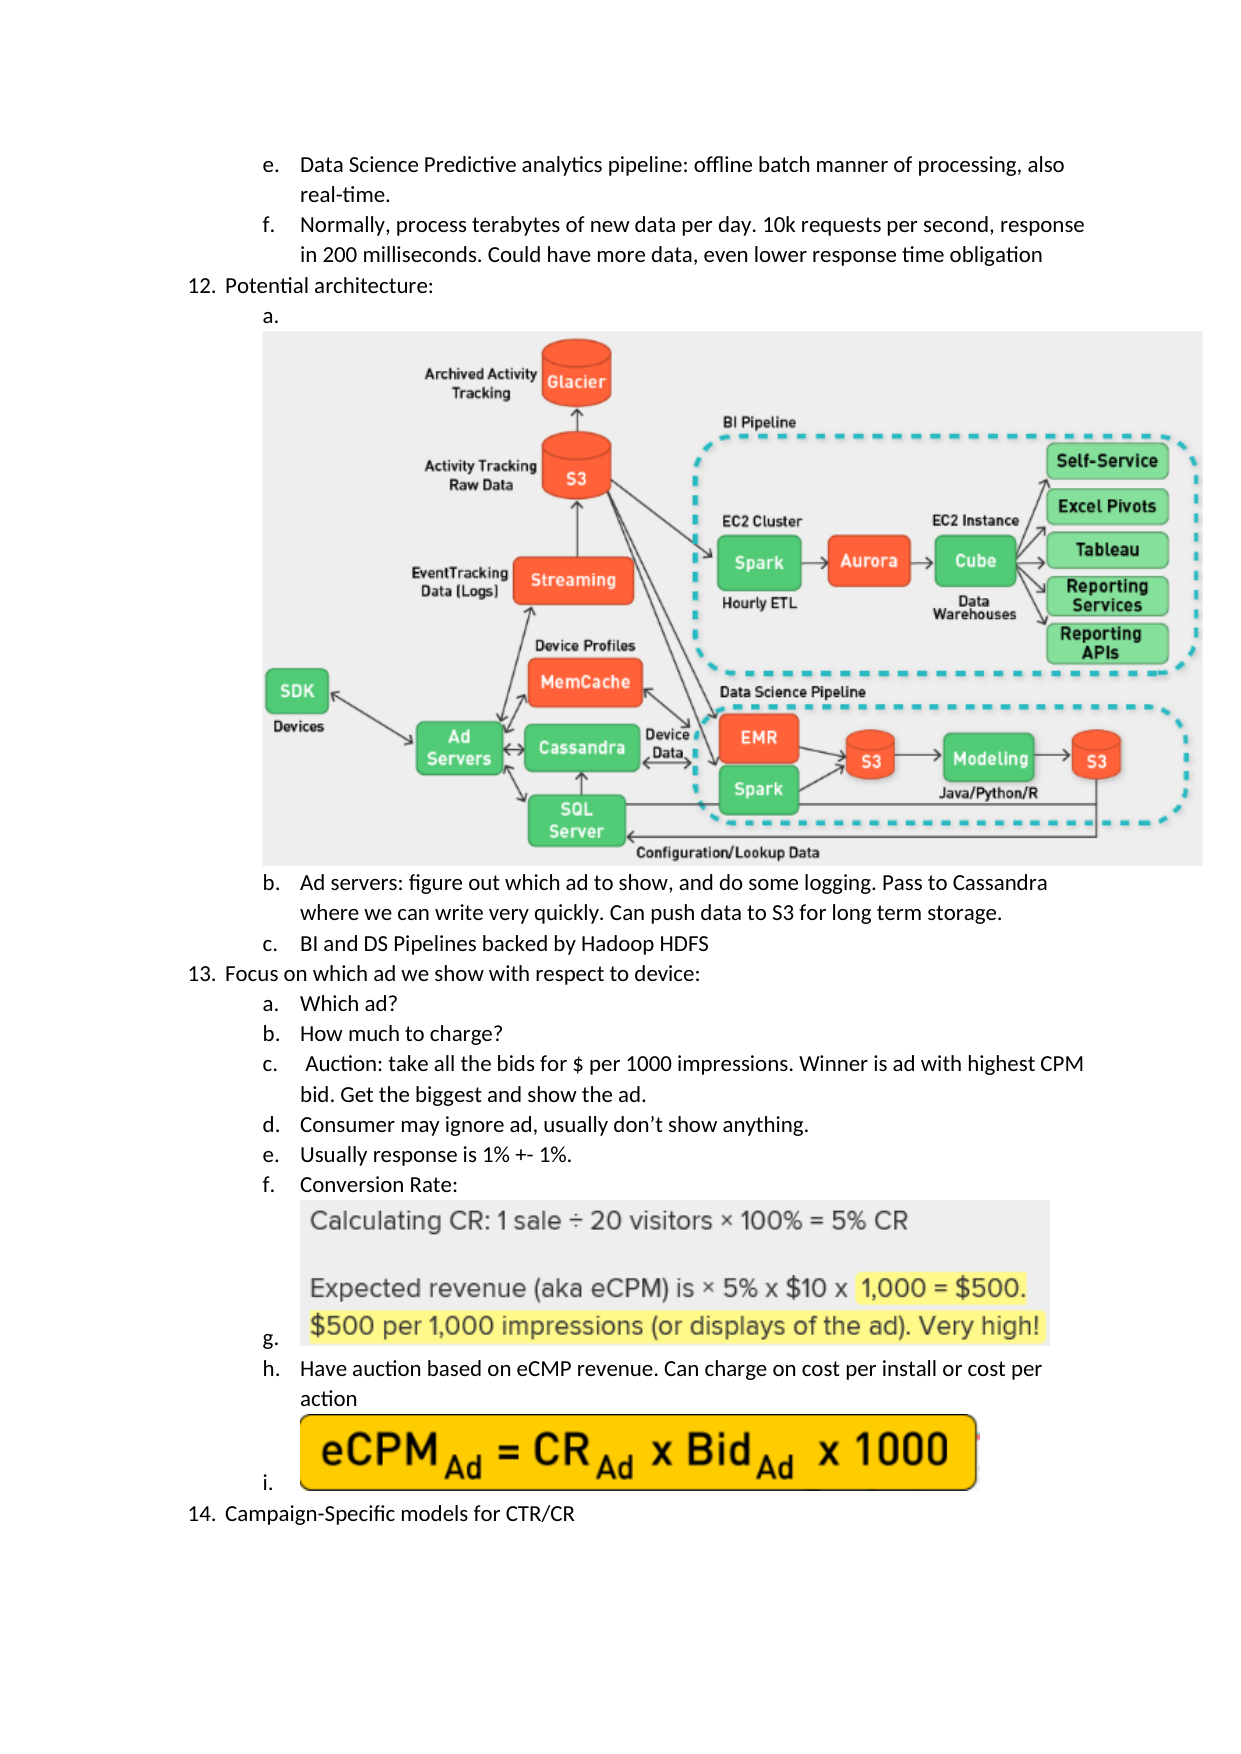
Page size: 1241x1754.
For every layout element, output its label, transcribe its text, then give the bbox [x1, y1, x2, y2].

list How much to charge? [262, 1019, 1090, 1047]
list Auction: take all the bids for $ per 1000 impressions. Winner is ad with highest CPM bid. Get the biggest and show the ad. [262, 1049, 1090, 1108]
list Usually response is 1% +- 1%. [262, 1140, 1090, 1168]
list Focus on which ad we show with respect to device: [187, 959, 1090, 987]
list Which ad? [262, 989, 1090, 1017]
picture [300, 1414, 980, 1491]
list Campaign-Specific models for CTR/CR [187, 1499, 1090, 1527]
picture [262, 331, 1203, 866]
list Conversion Rate: [262, 1170, 1090, 1198]
picture [300, 1200, 1050, 1346]
list Normally, process terabytes of new data per day. 10k requests per second, response in 200 milliseconds. Could have more data, even lower response time obligation [262, 210, 1090, 269]
list Potential architecture: [187, 271, 1090, 299]
list Have auction based on eCMP revenue. Can charge on cost per install or cost per action [262, 1354, 1090, 1412]
list Data Science Predictive analytics pipeline: offline batch manner of processing, also real-time. [262, 150, 1090, 208]
list Ad servers: figure out which ad to show, and do some logging. Pass to Cassandra where we can write very quickly. Can push data to S3 for long term storage. [262, 868, 1090, 926]
list BI and DS Pipelines backed by Hadoop HDFS [262, 929, 1090, 957]
list Consumer may ignore ad, usually don’t show anything. [262, 1110, 1090, 1138]
